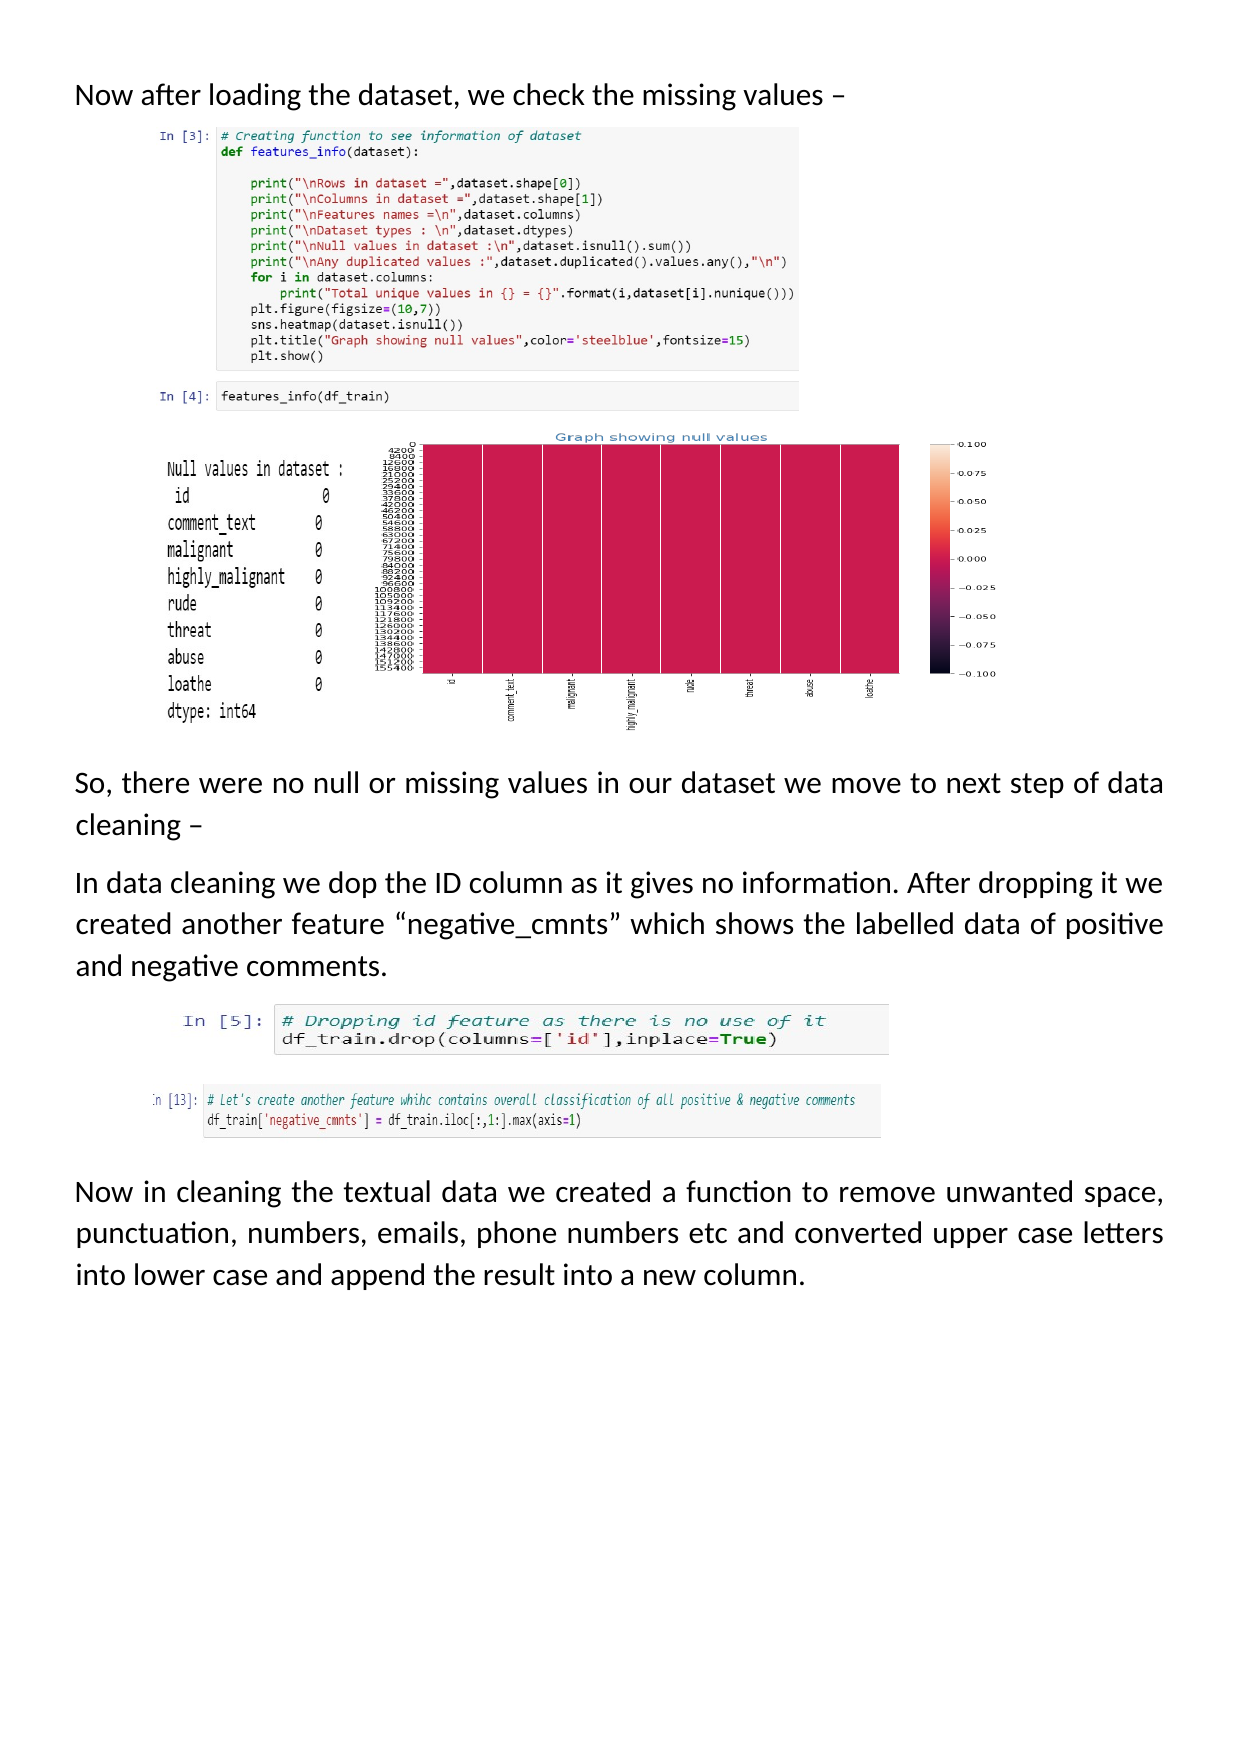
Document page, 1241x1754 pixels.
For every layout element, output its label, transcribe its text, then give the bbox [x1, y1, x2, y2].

picture [153, 1084, 881, 1144]
text Now in cleaning the textual data we created a function to remove unwanted space, punctuation, numbers, emails, phone numbers etc and converted upper case letters into lower case and append the result into a new column. [74, 1172, 1166, 1293]
picture [156, 127, 799, 411]
text In data cleaning we dop the ID column as it gives no information. After dropping it we created another feature “negative_cmnts” which shows the labelled data of positive and negative comments. [74, 863, 1166, 984]
picture [156, 438, 359, 734]
text So, there were no null or missing values in our dataset we move to next step of data cleaning – [74, 763, 1166, 843]
picture [153, 997, 889, 1066]
text Now after loading the dataset, we check the missing values – [74, 75, 1166, 113]
picture [367, 429, 1005, 734]
